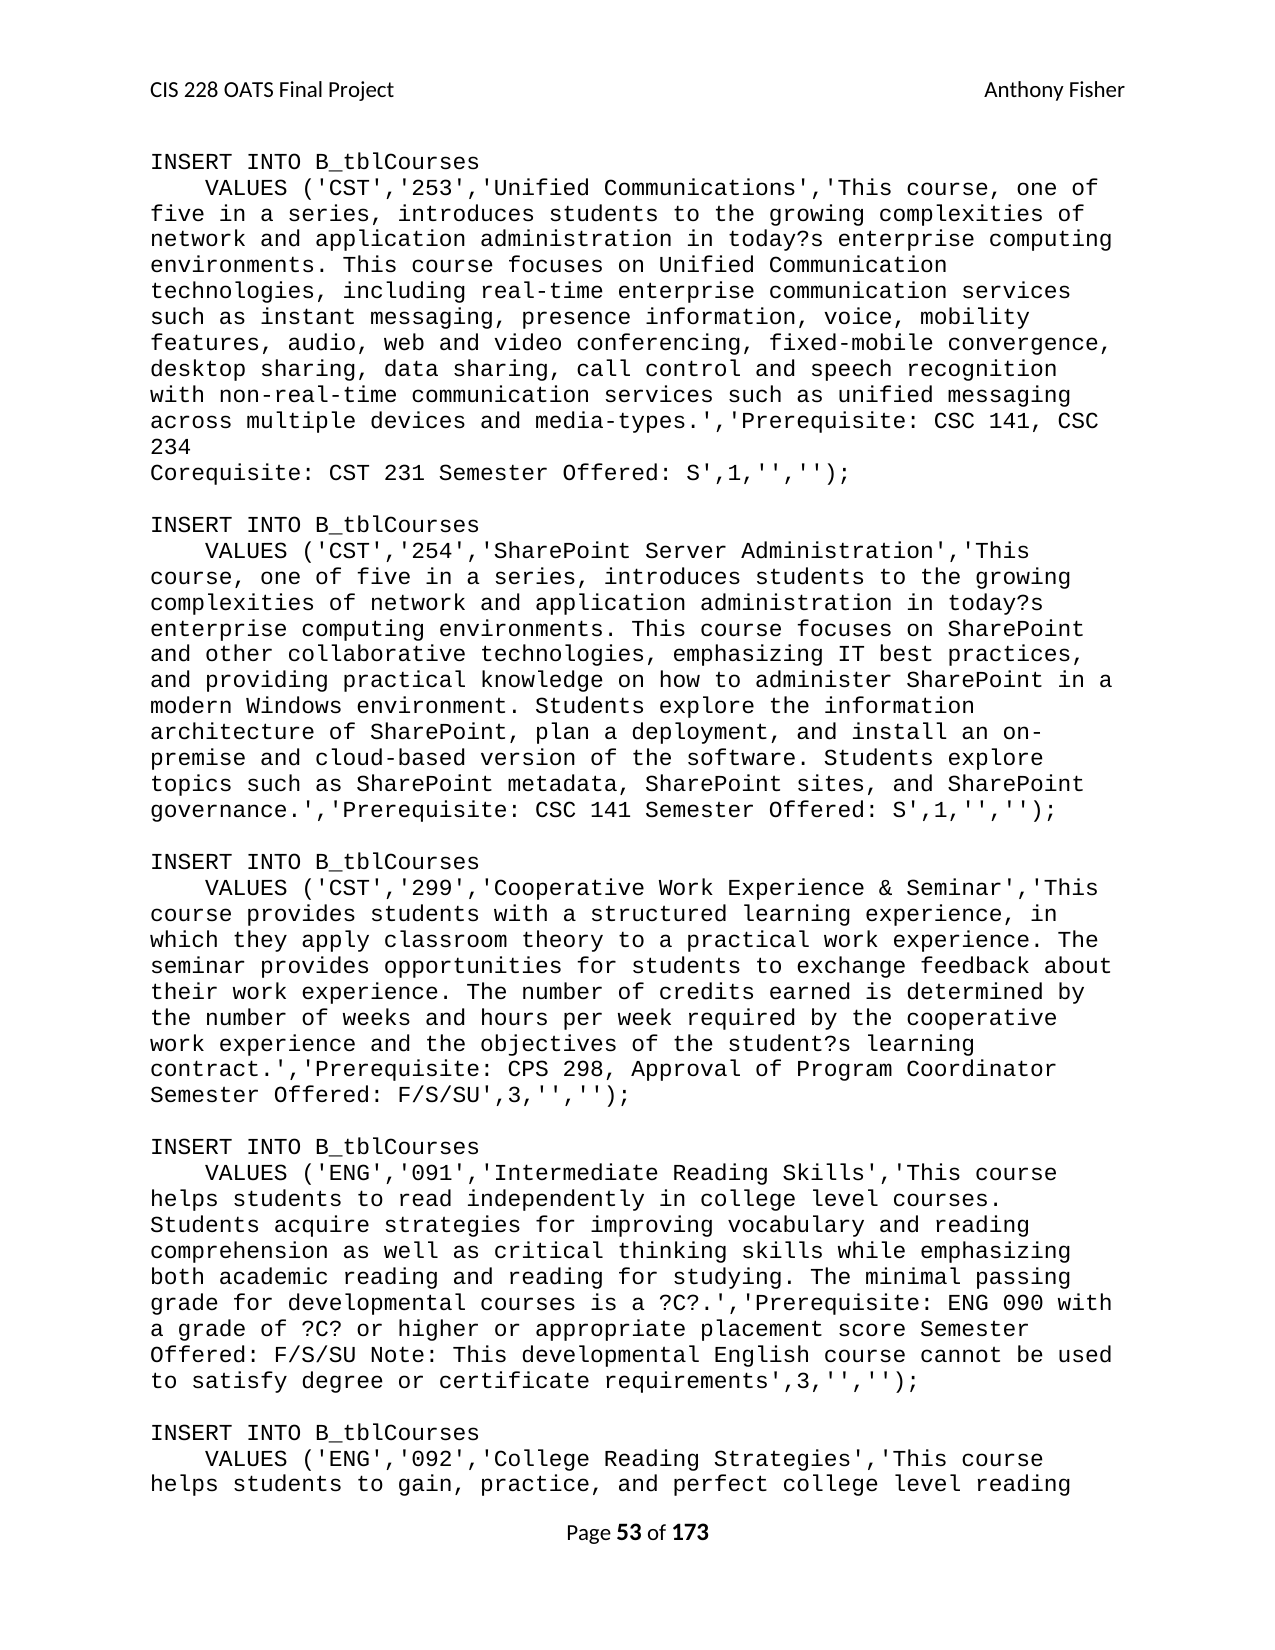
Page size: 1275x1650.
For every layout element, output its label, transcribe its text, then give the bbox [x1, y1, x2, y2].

text INSERT INTO B_tblCourses [150, 150, 1125, 176]
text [150, 1447, 1125, 1499]
text INSERT INTO B_tblCourses [150, 1421, 1125, 1447]
text INSERT INTO B_tblCourses [150, 1136, 1125, 1162]
text VALUES ('CST','254','SharePoint Server Administration','This course, one of five in a series, introduces students to the growing complexities of network and application administration in today?s enterprise computing environments. This course focuses on SharePoint and other collaborative technologies, emphasizing IT best practices, and providing practical knowledge on how to administer SharePoint in a modern Windows environment. Students explore the information architecture of SharePoint, plan a deployment, and install an on-premise and cloud-based version of the software. Students explore topics such as SharePoint metadata, SharePoint sites, and SharePoint governance.','Prerequisite: CSC 141 Semester Offered: S',1,'',''); [150, 539, 1125, 824]
text VALUES ('CST','299','Cooperative Work Experience & Seminar','This course provides students with a structured learning experience, in which they apply classroom theory to a practical work experience. The seminar provides opportunities for students to exchange feedback about their work experience. The number of credits earned is determined by the number of weeks and hours per week required by the cooperative work experience and the objectives of the student?s learning contract.','Prerequisite: CPS 298, Approval of Program Coordinator Semester Offered: F/S/SU',3,'',''); [150, 876, 1125, 1110]
text VALUES ('CST','253','Unified Communications','This course, one of five in a series, introduces students to the growing complexities of network and application administration in today?s enterprise computing environments. This course focuses on Unified Communication technologies, including real-time enterprise communication services such as instant messaging, presence information, voice, mobility features, audio, web and video conferencing, fixed-mobile convergence, desktop sharing, data sharing, call control and speech recognition with non-real-time communication services such as unified messaging across multiple devices and media-types.','Prerequisite: CSC 141, CSC 234 [150, 176, 1125, 461]
text Corequisite: CST 231 Semester Offered: S',1,'',''); [150, 461, 1125, 487]
text VALUES ('ENG','091','Intermediate Reading Skills','This course helps students to read independently in college level courses. Students acquire strategies for improving vocabulary and reading comprehension as well as critical thinking skills while emphasizing both academic reading and reading for studying. The minimal passing grade for developmental courses is a ?C?.','Prerequisite: ENG 090 with a grade of ?C? or higher or appropriate placement score Semester Offered: F/S/SU Note: This developmental English course cannot be used to satisfy degree or certificate requirements',3,'',''); [150, 1162, 1125, 1395]
text INSERT INTO B_tblCourses [150, 513, 1125, 539]
text INSERT INTO B_tblCourses [150, 850, 1125, 876]
